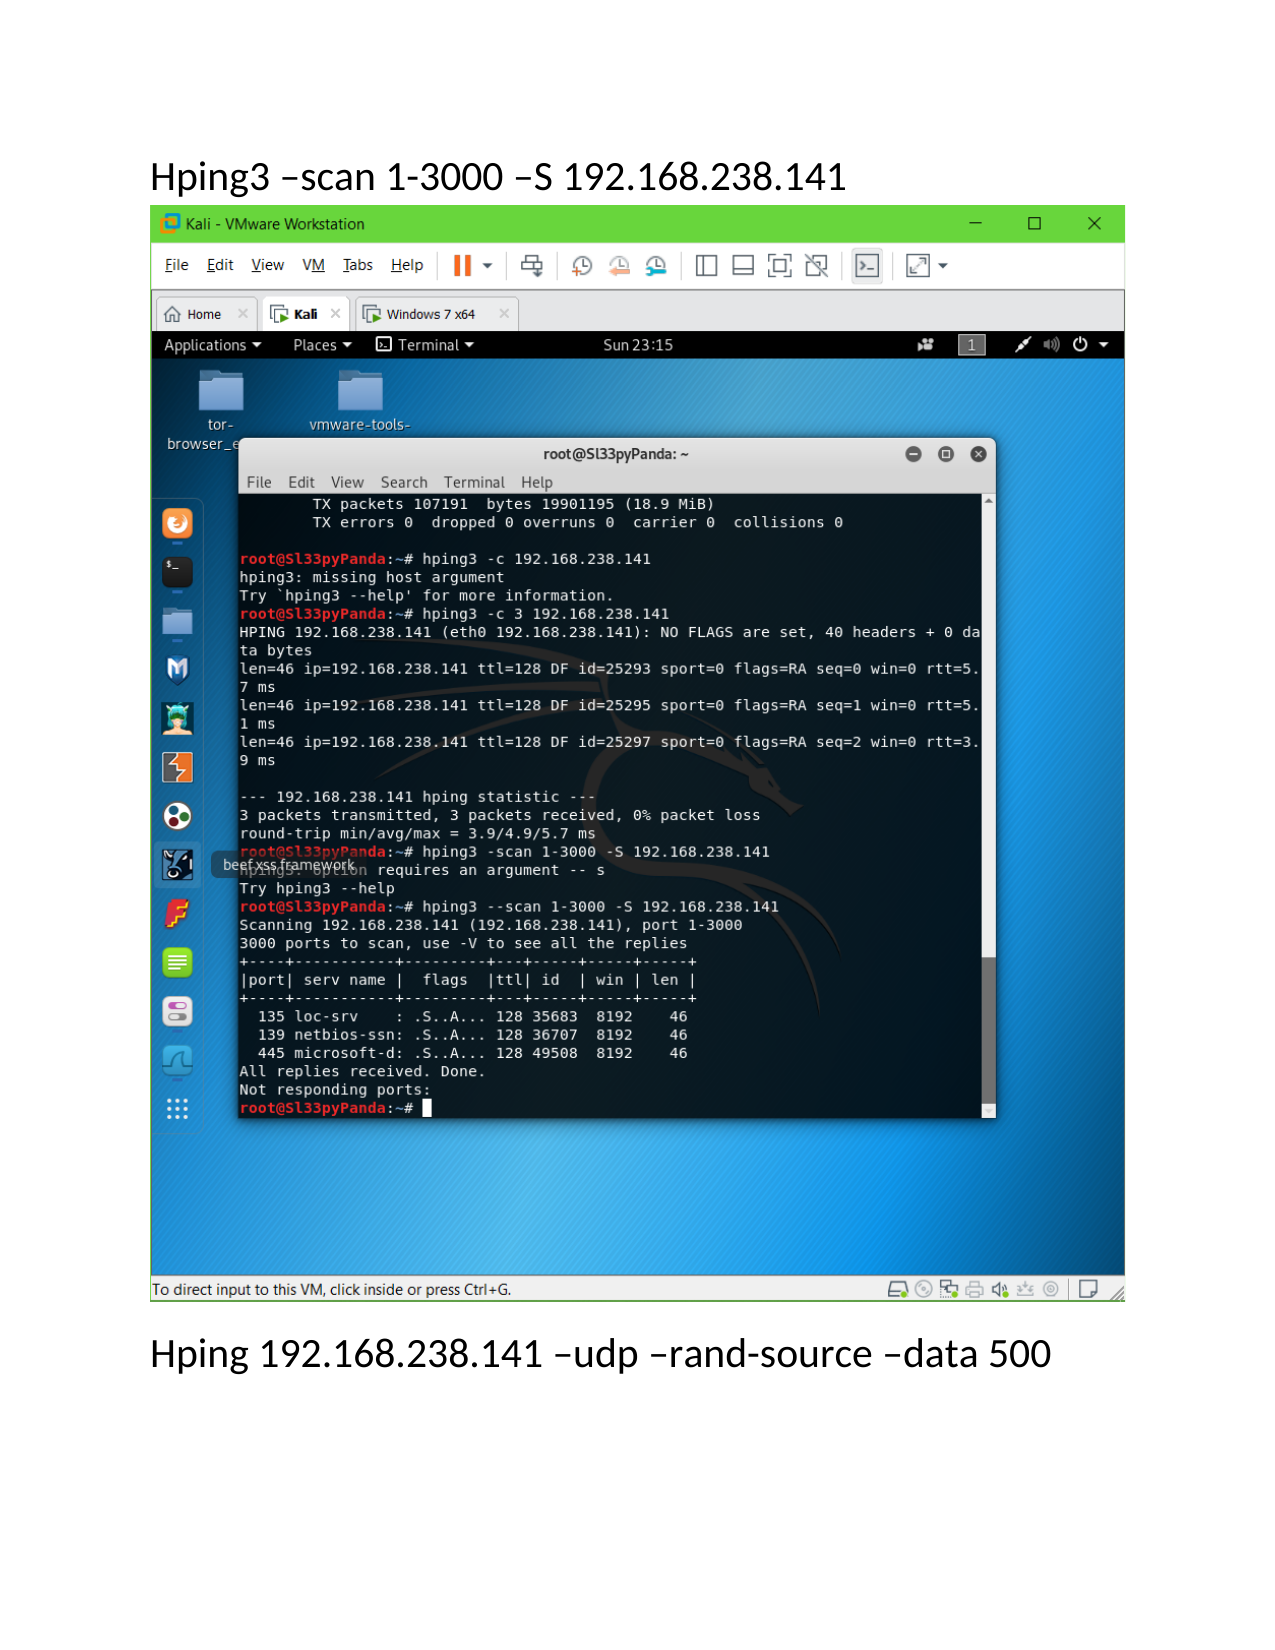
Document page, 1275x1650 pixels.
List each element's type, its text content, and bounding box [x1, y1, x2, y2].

picture [150, 205, 1125, 1302]
text Hping3 –scan 1-3000 –S 192.168.238.141 [150, 150, 1125, 205]
text Hping 192.168.238.141 –udp –rand-source –data 500 [150, 1327, 1125, 1378]
